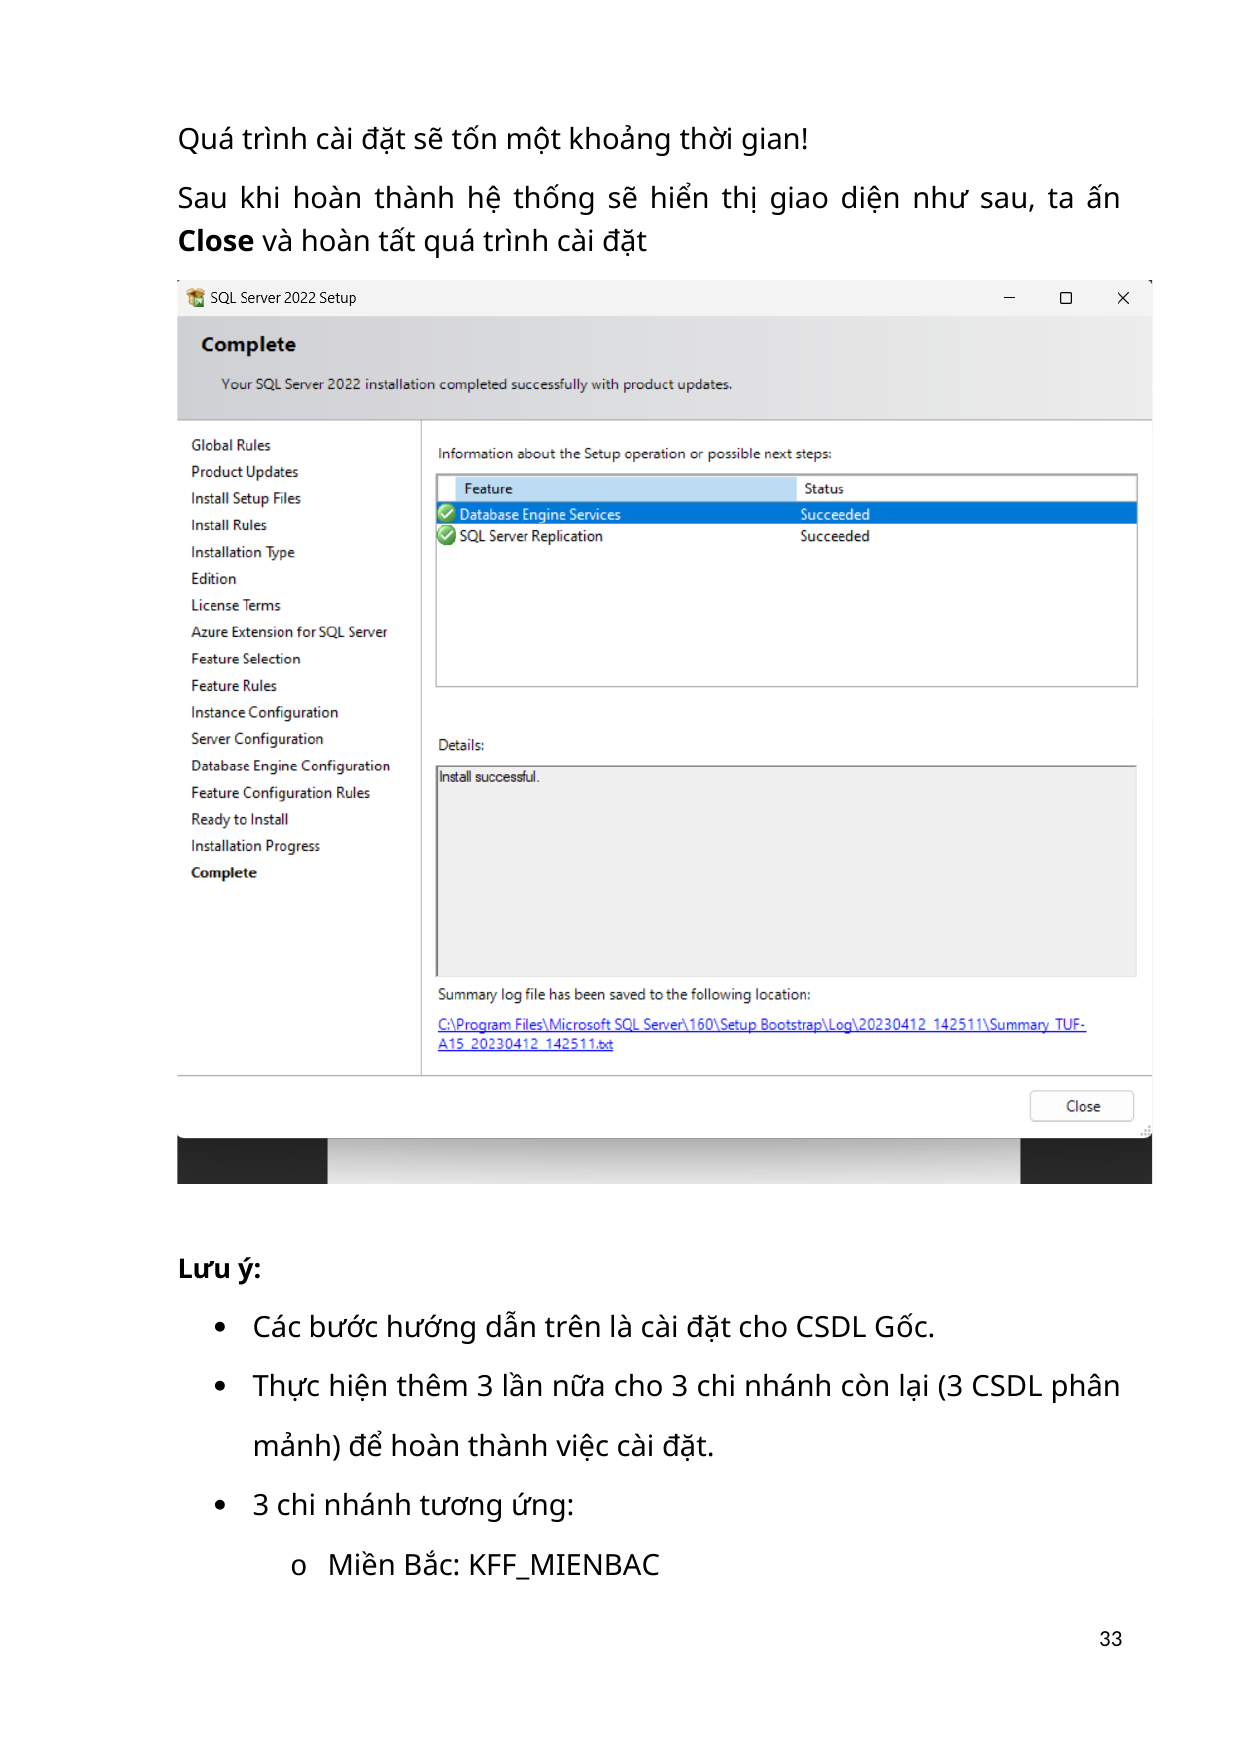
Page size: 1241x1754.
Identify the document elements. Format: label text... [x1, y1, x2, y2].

text Sau khi hoàn thành hệ thống sẽ hiển thị giao diện như sau, ta ấn Close và hoàn tất quá trình cài đặt [177, 178, 1122, 260]
text Quá trình cài đặt sẽ tốn một khoảng thời gian! [177, 118, 1122, 158]
list 3 chi nhánh tương ứng: [215, 1484, 1122, 1524]
picture [177, 280, 1153, 1184]
list Miền Bắc: KFF_MIENBAC [290, 1544, 1122, 1584]
list Thực hiện thêm 3 lần nữa cho 3 chi nhánh còn lại (3 CSDL phân mảnh) để hoàn thành việc cài đặt. [215, 1366, 1122, 1465]
text Lưu ý: [177, 1250, 1122, 1287]
list Các bước hướng dẫn trên là cài đặt cho CSDL Gốc. [215, 1306, 1122, 1346]
